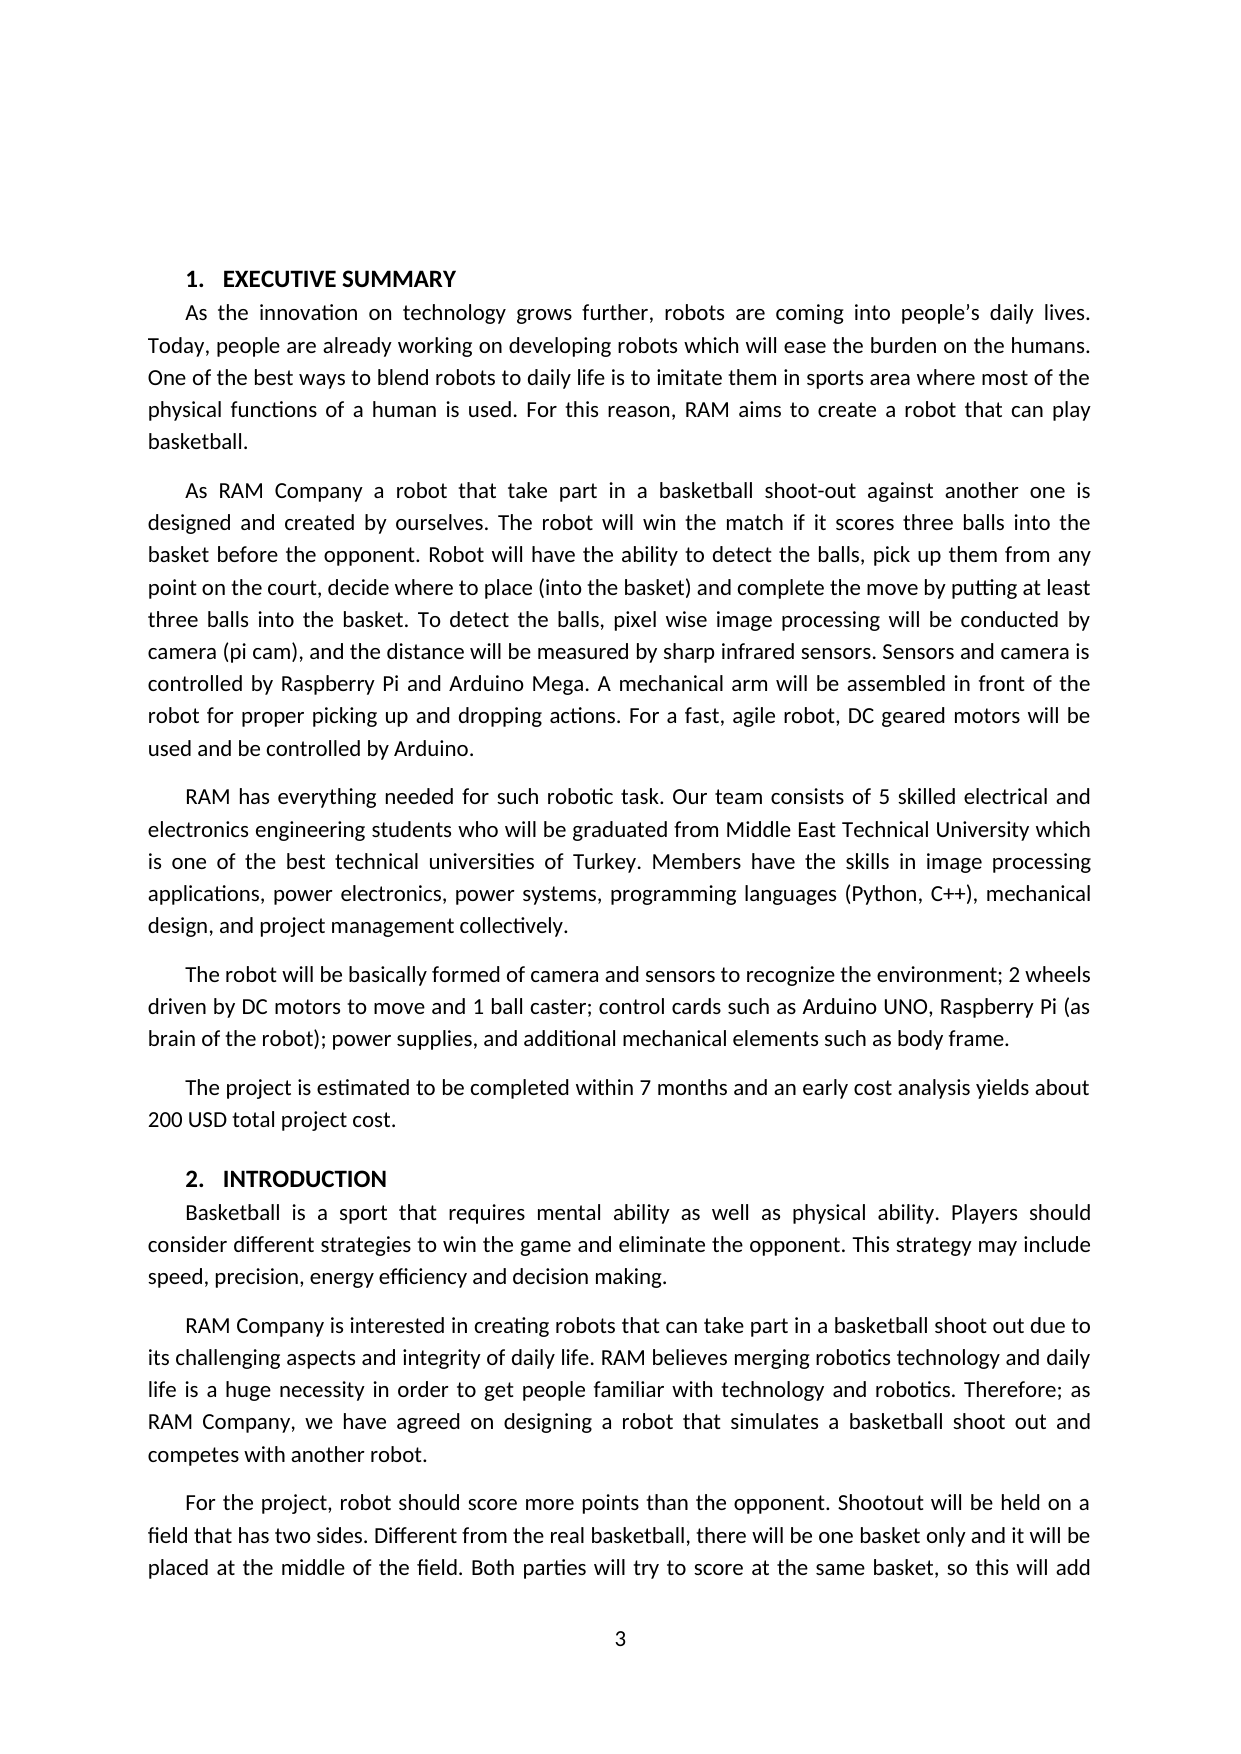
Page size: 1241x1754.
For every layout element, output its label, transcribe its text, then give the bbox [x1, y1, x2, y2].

text RAM Company is interested in creating robots that can take part in a basketball shoot out due to its challenging aspects and integrity of daily life. RAM believes merging robotics technology and daily life is a huge necessity in order to get people familiar with technology and robotics. Therefore; as RAM Company, we have agreed on designing a robot that simulates a basketball shoot out and competes with another robot. [148, 1311, 1093, 1468]
text The robot will be basically formed of camera and sensors to recognize the environment; 2 wheels driven by DC motors to move and 1 ball caster; control cards such as Arduino UNO, Raspberry Pi (as brain of the robot); power supplies, and additional mechanical elements such as body frame. [148, 960, 1093, 1052]
text As RAM Company a robot that take part in a basketball shoot-out against another one is designed and created by ourselves. The robot will win the match if it scores three balls into the basket before the opponent. Robot will have the ability to detect the balls, pick up them from any point on the court, decide where to place (into the basket) and complete the move by putting at least three balls into the basket. To detect the balls, pixel wise image processing will be conducted by camera (pi cam), and the distance will be measured by sharp infrared sensors. Sensors and camera is controlled by Raspberry Pi and Arduino Mega. A mechanical arm will be assembled in front of the robot for proper picking up and dropping actions. For a fast, agile robot, DC geared motors will be used and be controlled by Arduino. [148, 476, 1093, 762]
text As the innovation on technology grows further, robots are coming into people’s daily lives. Today, people are already working on developing robots which will ease the burden on the humans. One of the best ways to blend robots to daily life is to imitate them in sports area where most of the physical functions of a human is used. For this reason, RAM aims to create a robot that can play basketball. [148, 298, 1093, 455]
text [148, 1488, 1093, 1581]
text Basketball is a sport that requires mental ability as well as physical ability. Players should consider different strategies to win the game and eliminate the opponent. This strategy may include speed, precision, energy efficiency and decision making. [148, 1198, 1093, 1290]
text The project is estimated to be completed within 7 months and an early cost analysis yields about 200 USD total project cost. [148, 1073, 1093, 1133]
subtitle INTRODUCTION [185, 1163, 1093, 1193]
text RAM has everything needed for such robotic task. Our team consists of 5 skilled electrical and electronics engineering students who will be graduated from Middle East Technical University which is one of the best technical universities of Turkey. Members have the skills in image processing applications, power electronics, power systems, programming languages (Python, C++), mechanical design, and project management collectively. [148, 782, 1093, 939]
subtitle EXECUTIVE SUMMARY [185, 263, 1093, 294]
